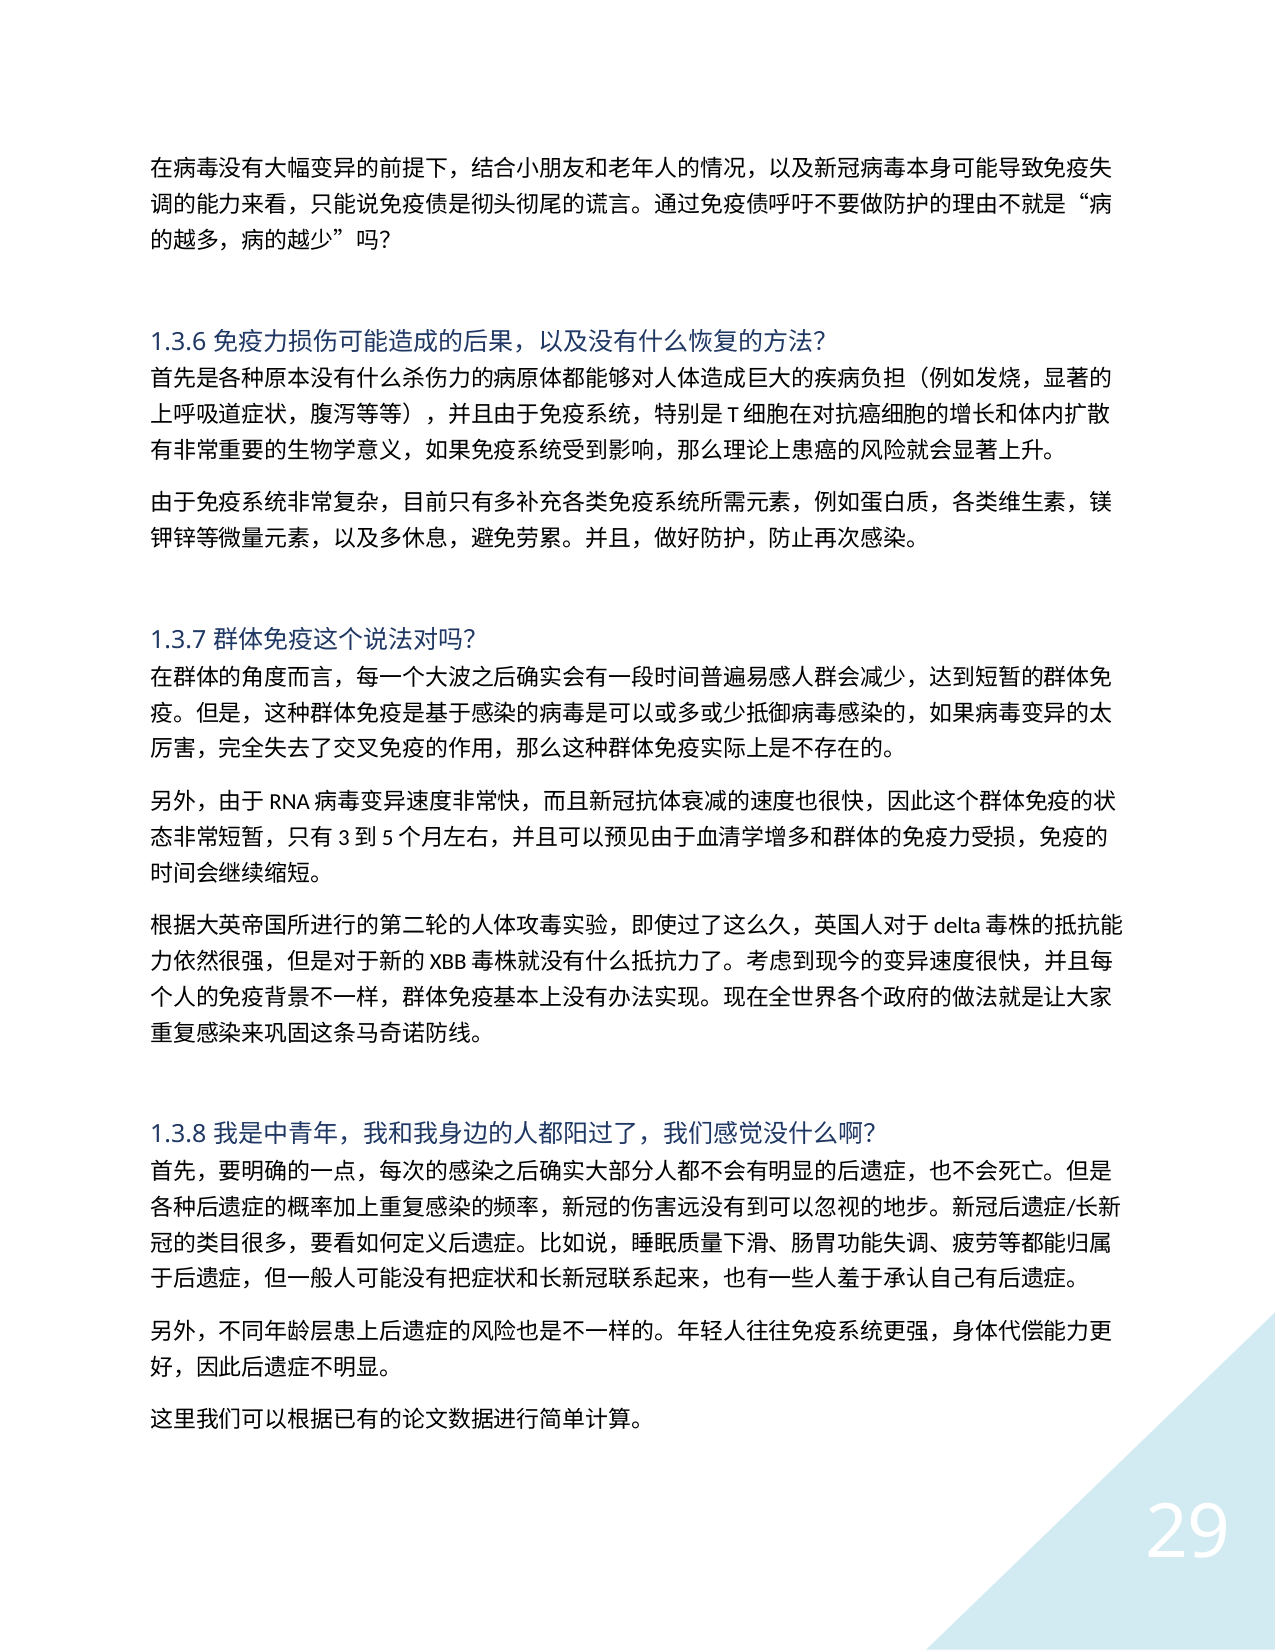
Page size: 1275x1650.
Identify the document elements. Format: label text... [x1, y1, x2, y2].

text 另外，由于RNA病毒变异速度非常快，而且新冠抗体衰减的速度也很快，因此这个群体免疫的状态非常短暂，只有3到5个月左右，并且可以预见由于血清学增多和群体的免疫力受损，免疫的时间会继续缩短。 [150, 783, 1125, 888]
subtitle 1.3.8 我是中青年，我和我身边的人都阳过了，我们感觉没什么啊？ [150, 1114, 1125, 1150]
text 在病毒没有大幅变异的前提下，结合小朋友和老年人的情况，以及新冠病毒本身可能导致免疫失调的能力来看，只能说免疫债是彻头彻尾的谎言。通过免疫债呼吁不要做防护的理由不就是“病的越多，病的越少”吗？ [150, 150, 1125, 255]
text 根据大英帝国所进行的第二轮的人体攻毒实验，即使过了这么久，英国人对于delta毒株的抵抗能力依然很强，但是对于新的XBB毒株就没有什么抵抗力了。考虑到现今的变异速度很快，并且每个人的免疫背景不一样，群体免疫基本上没有办法实现。现在全世界各个政府的做法就是让大家重复感染来巩固这条马奇诺防线。 [150, 907, 1125, 1048]
subtitle 1.3.6 免疫力损伤可能造成的后果，以及没有什么恢复的方法？ [150, 321, 1125, 357]
text 这里我们可以根据已有的论文数据进行简单计算。 [150, 1401, 1125, 1434]
text 首先，要明确的一点，每次的感染之后确实大部分人都不会有明显的后遗症，也不会死亡。但是各种后遗症的概率加上重复感染的频率，新冠的伤害远没有到可以忽视的地步。新冠后遗症/长新冠的类目很多，要看如何定义后遗症。比如说，睡眠质量下滑、肠胃功能失调、疲劳等都能归属于后遗症，但一般人可能没有把症状和长新冠联系起来，也有一些人羞于承认自己有后遗症。 [150, 1153, 1125, 1293]
text 首先是各种原本没有什么杀伤力的病原体都能够对人体造成巨大的疾病负担（例如发烧，显著的上呼吸道症状，腹泻等等），并且由于免疫系统，特别是T细胞在对抗癌细胞的增长和体内扩散有非常重要的生物学意义，如果免疫系统受到影响，那么理论上患癌的风险就会显著上升。 [150, 360, 1125, 465]
text 在群体的角度而言，每一个大波之后确实会有一段时间普遍易感人群会减少，达到短暂的群体免疫。但是，这种群体免疫是基于感染的病毒是可以或多或少抵御病毒感染的，如果病毒变异的太厉害，完全失去了交叉免疫的作用，那么这种群体免疫实际上是不存在的。 [150, 658, 1125, 763]
subtitle 1.3.7 群体免疫这个说法对吗？ [150, 619, 1125, 656]
text 另外，不同年龄层患上后遗症的风险也是不一样的。年轻人往往免疫系统更强，身体代偿能力更好，因此后遗症不明显。 [150, 1313, 1125, 1382]
text 由于免疫系统非常复杂，目前只有多补充各类免疫系统所需元素，例如蛋白质，各类维生素，镁钾锌等微量元素，以及多休息，避免劳累。并且，做好防护，防止再次感染。 [150, 484, 1125, 553]
